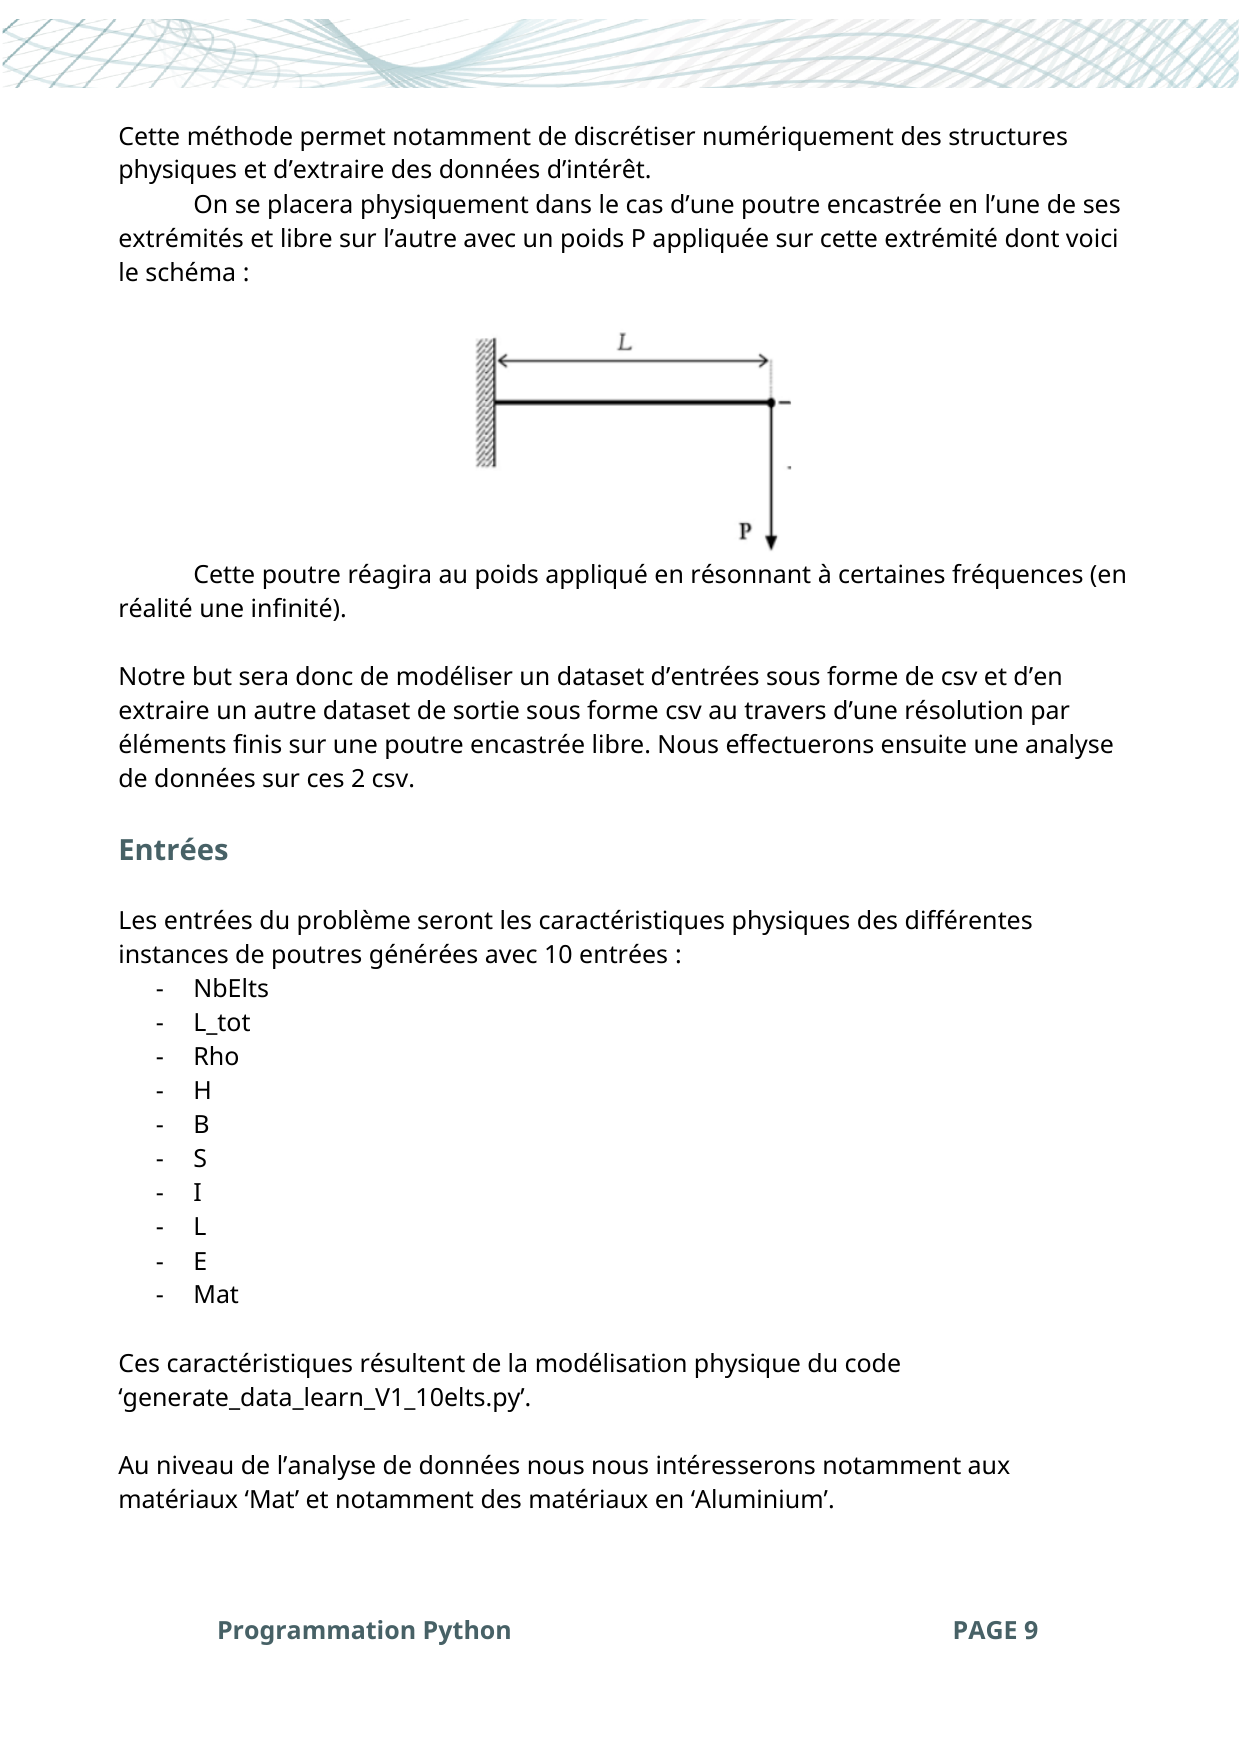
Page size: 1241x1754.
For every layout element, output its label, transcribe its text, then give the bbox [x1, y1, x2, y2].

picture [2, 19, 1239, 88]
list L_tot [156, 1005, 1137, 1039]
text On se placera physiquement dans le cas d’une poutre encastrée en l’une de ses extrémités et libre sur l’autre avec un poids P appliquée sur cette extrémité dont voici le schéma : [118, 186, 1137, 288]
text Cette poutre réagira au poids appliqué en résonnant à certaines fréquences (en réalité une infinité). [118, 556, 1137, 624]
list Rho [156, 1039, 1137, 1073]
list NbElts [156, 971, 1137, 1005]
text Cette méthode permet notamment de discrétiser numériquement des structures physiques et d’extraire des données d’intérêt. [118, 118, 1137, 186]
text Notre but sera donc de modéliser un dataset d’entrées sous forme de csv et d’en extraire un autre dataset de sortie sous forme csv au travers d’une résolution par éléments finis sur une poutre encastrée libre. Nous effectuerons ensuite une analyse de données sur ces 2 csv. [118, 658, 1137, 795]
text Les entrées du problème seront les caractéristiques physiques des différentes instances de poutres générées avec 10 entrées : [118, 902, 1137, 971]
list L [156, 1209, 1137, 1243]
list I [156, 1175, 1137, 1209]
list H [156, 1073, 1137, 1107]
list B [156, 1107, 1137, 1141]
picture [463, 322, 792, 557]
text Au niveau de l’analyse de données nous nous intéresserons notamment aux matériaux ‘Mat’ et notamment des matériaux en ‘Aluminium’. [118, 1447, 1137, 1516]
list Mat [156, 1277, 1137, 1311]
subtitle Entrées [118, 829, 1137, 868]
list S [156, 1141, 1137, 1175]
list E [156, 1243, 1137, 1277]
text Ces caractéristiques résultent de la modélisation physique du code ‘generate_data_learn_V1_10elts.py’. [118, 1345, 1137, 1413]
